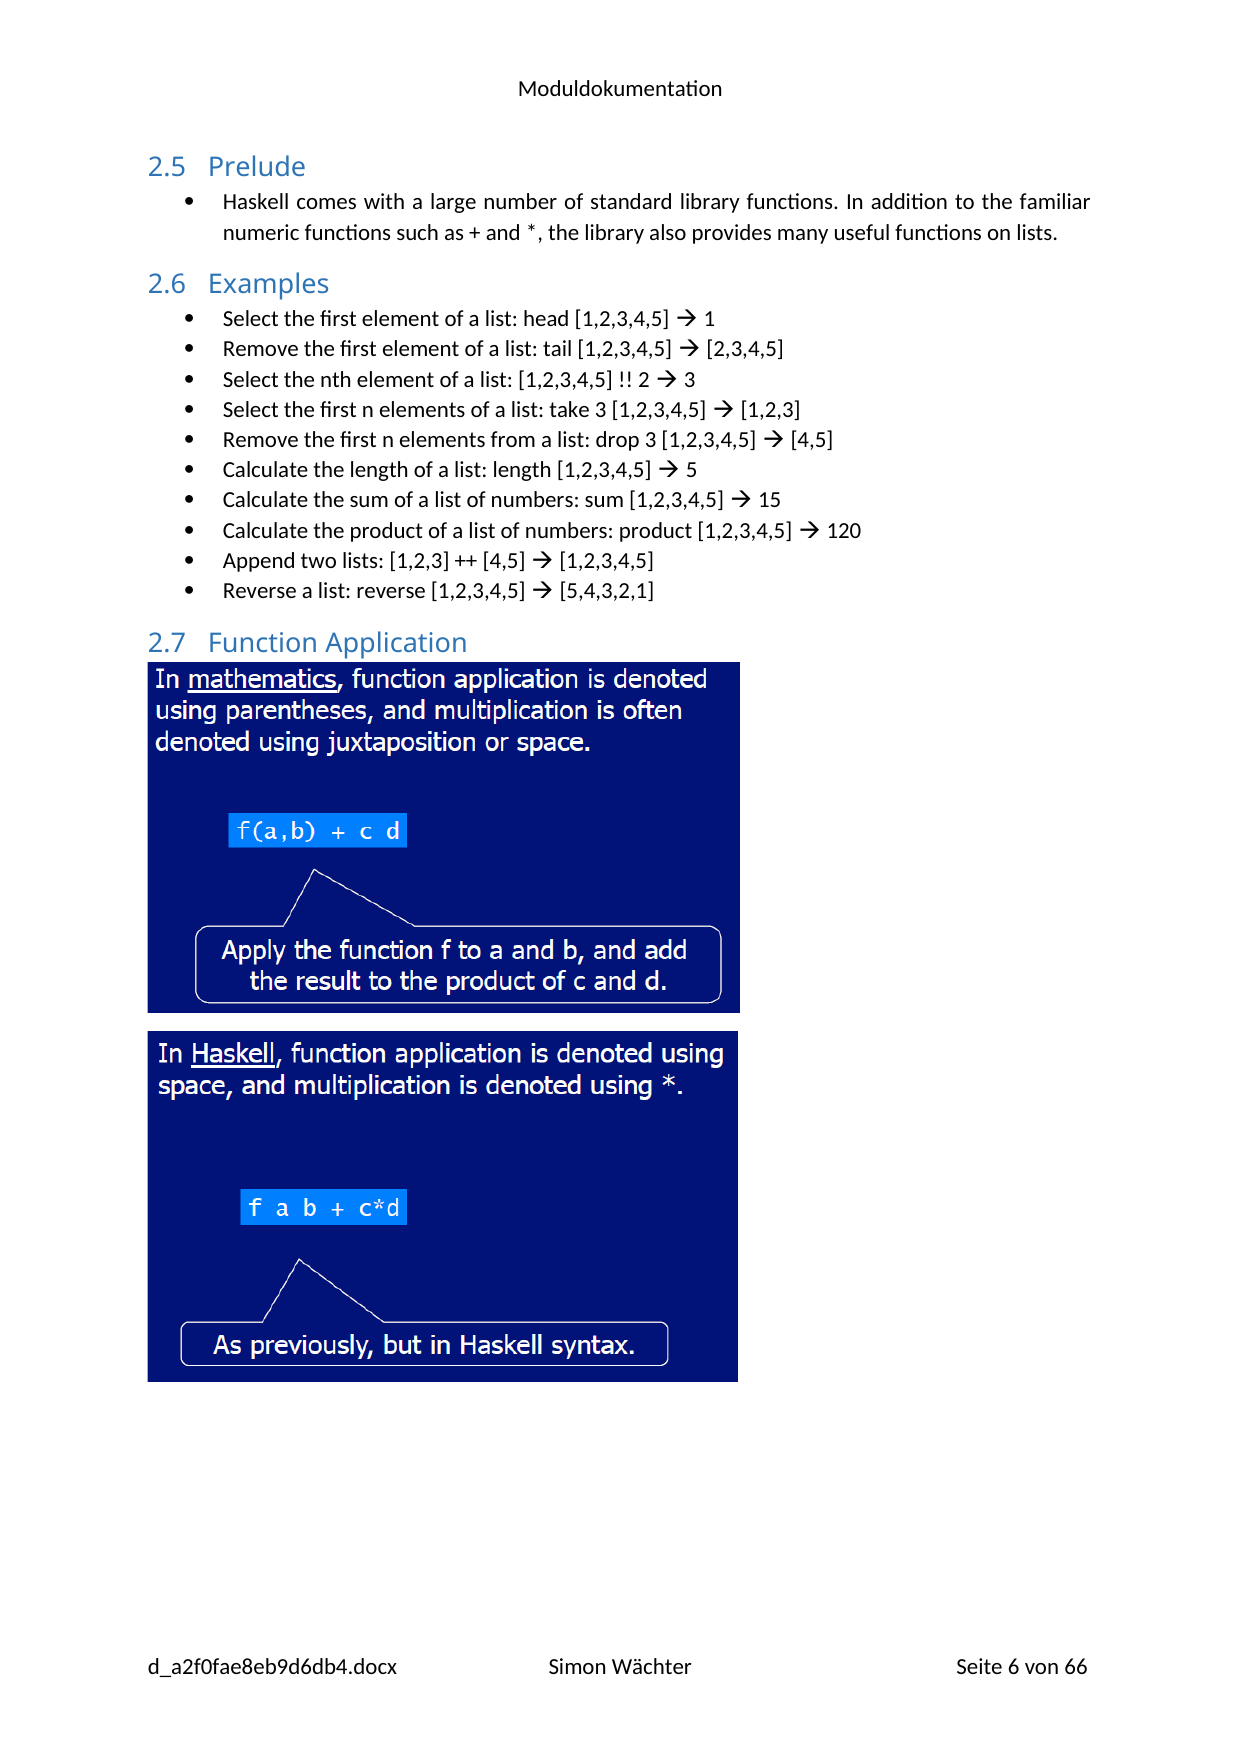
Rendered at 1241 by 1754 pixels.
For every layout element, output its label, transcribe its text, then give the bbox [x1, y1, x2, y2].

list Select the first n elements of a list: take 3 [1,2,3,4,5] [1,2,3] [185, 395, 1093, 423]
list Calculate the length of a list: length [1,2,3,4,5] 5 [185, 455, 1093, 483]
list Reverse a list: reverse [1,2,3,4,5] [5,4,3,2,1] [185, 576, 1093, 604]
picture [147, 1031, 738, 1382]
subtitle Prelude [148, 148, 1093, 184]
list Select the nth element of a list: [1,2,3,4,5] !! 2 3 [185, 365, 1093, 393]
list Select the first element of a list: head [1,2,3,4,5] 1 [185, 304, 1093, 332]
subtitle Function Application [148, 623, 1093, 660]
list Append two lists: [1,2,3] ++ [4,5] [1,2,3,4,5] [185, 546, 1093, 574]
list Calculate the product of a list of numbers: product [1,2,3,4,5] 120 [185, 516, 1093, 544]
list Remove the first element of a list: tail [1,2,3,4,5] [2,3,4,5] [185, 334, 1093, 362]
picture [147, 662, 740, 1013]
list Calculate the sum of a list of numbers: sum [1,2,3,4,5] 15 [185, 486, 1093, 513]
list Haskell comes with a large number of standard library functions. In addition to the familiar numeric functions such as + and *, the library also provides many useful functions on lists. [185, 187, 1093, 246]
list Remove the first n elements from a list: drop 3 [1,2,3,4,5] [4,5] [185, 425, 1093, 453]
subtitle Examples [148, 264, 1093, 301]
